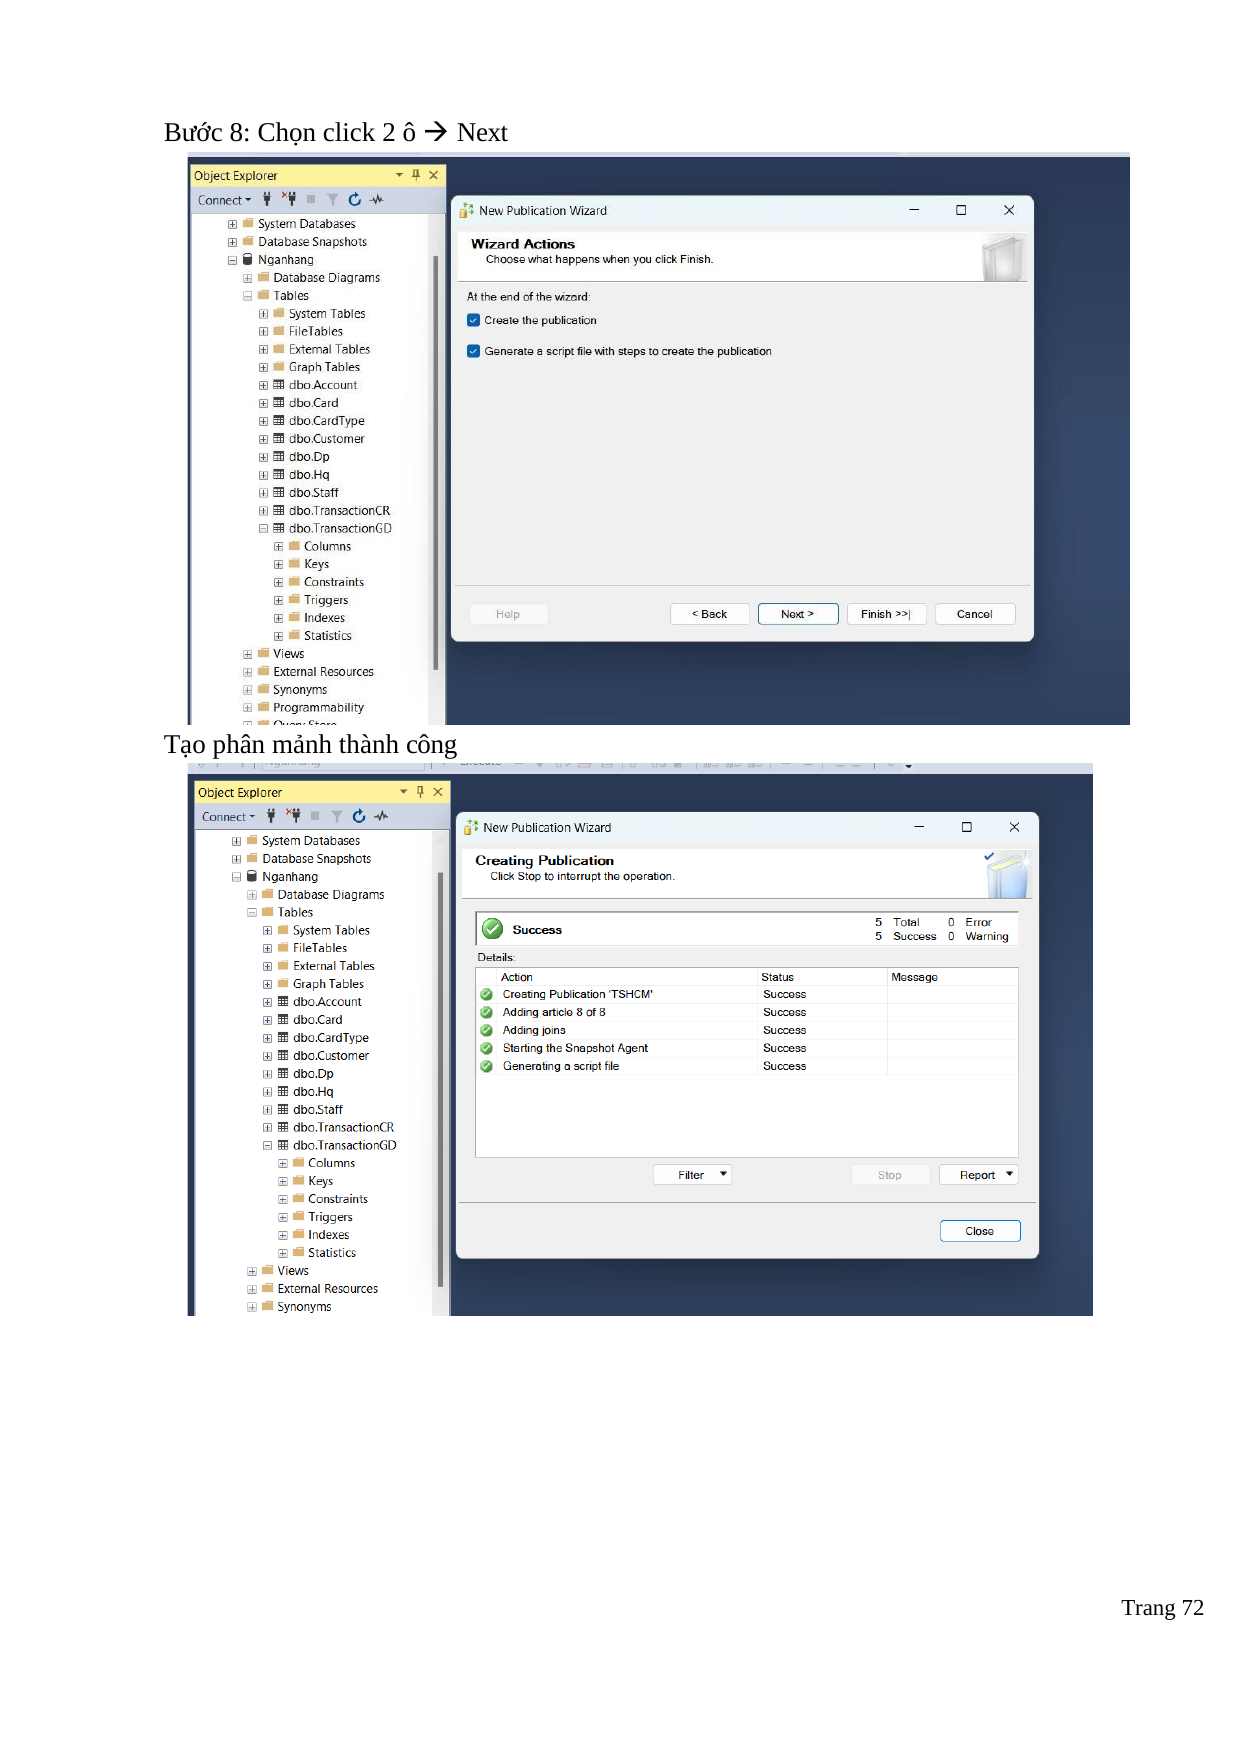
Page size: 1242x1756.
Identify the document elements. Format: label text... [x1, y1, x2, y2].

text Tạo phân mảnh thành công [163, 151, 1204, 759]
text Bước 8: Chọn click 2 ô Next [163, 116, 1204, 148]
picture [187, 763, 1093, 1316]
